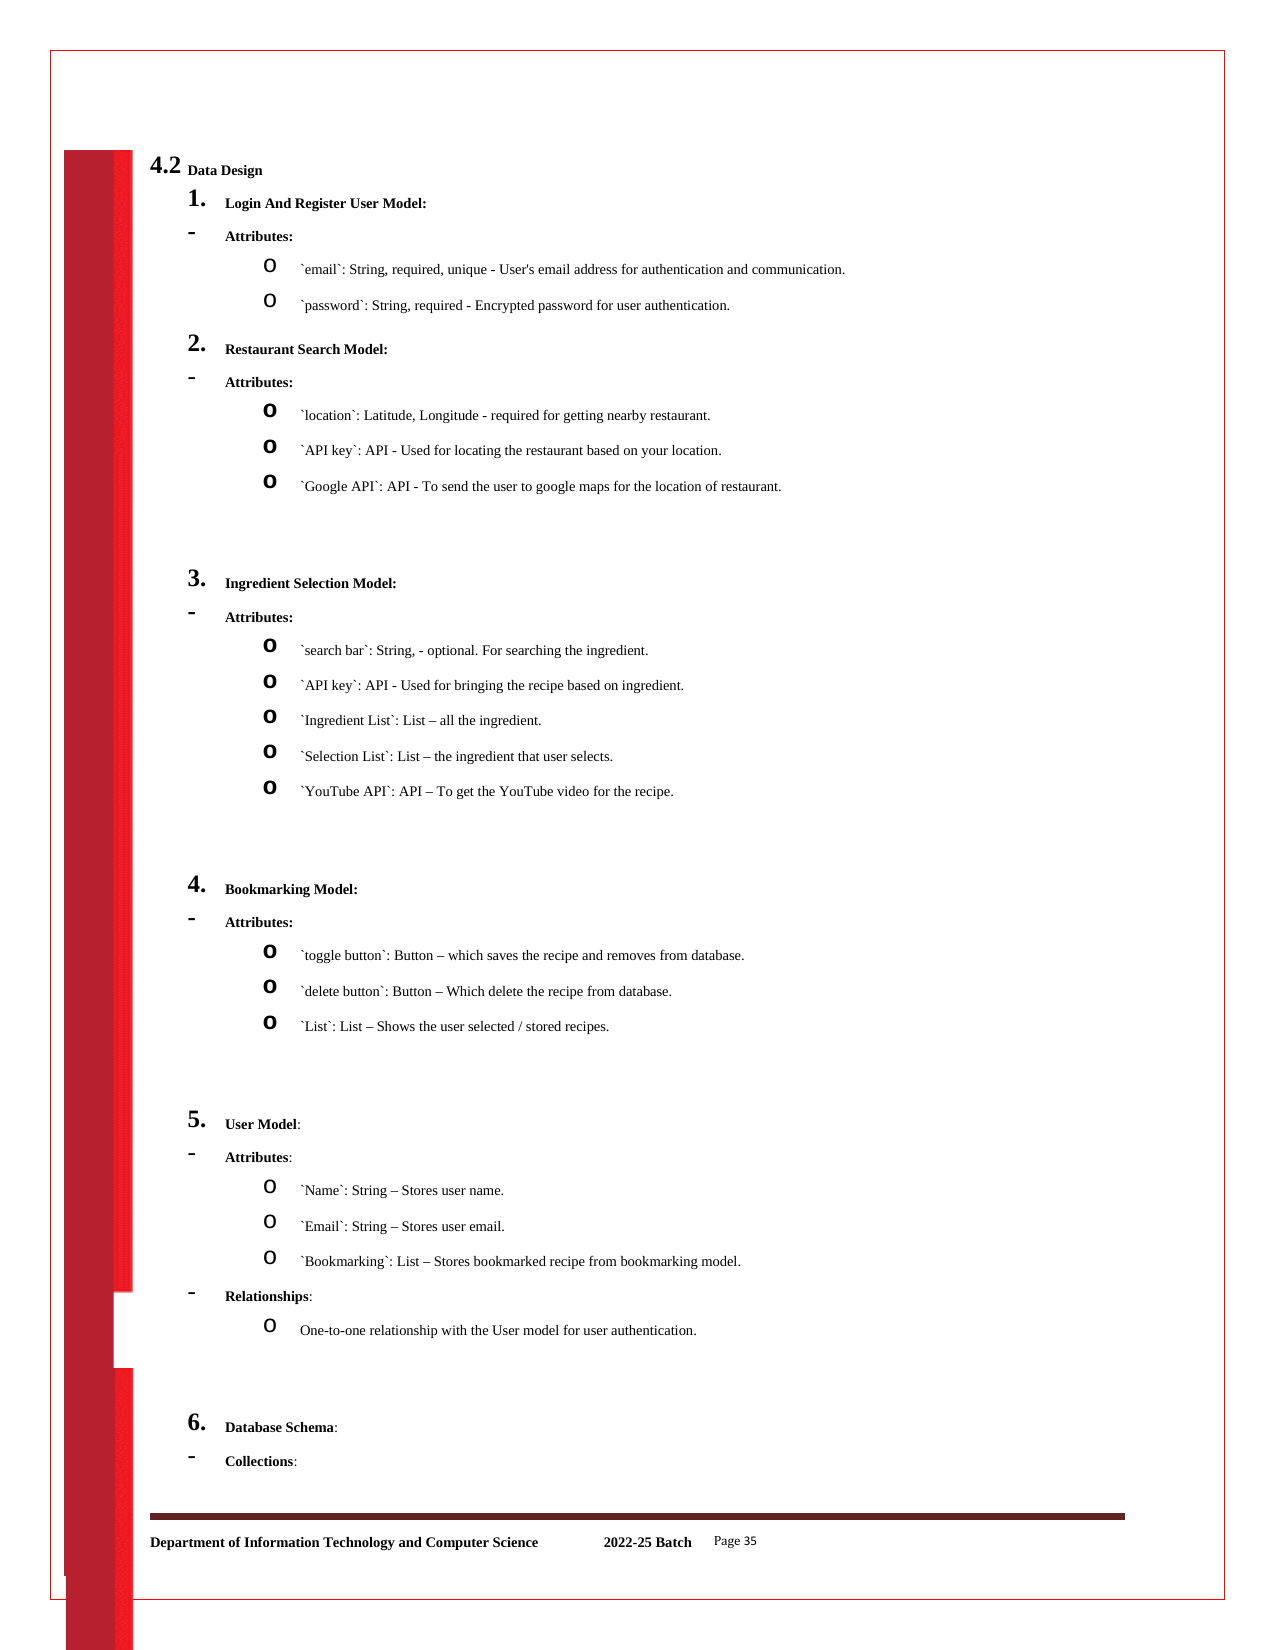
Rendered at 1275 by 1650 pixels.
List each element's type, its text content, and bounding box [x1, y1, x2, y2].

list Attributes: [187, 596, 1125, 625]
list `email`: String, required, unique - User's email address for authentication and communication. [262, 249, 1125, 280]
list User Model: [187, 1104, 1125, 1133]
list Attributes: [187, 1137, 1125, 1166]
list Login And Register User Model: [187, 183, 1125, 212]
list `Google API`: API - To send the user to google maps for the location of restaurant. [262, 465, 1125, 496]
list Database Schema: [187, 1407, 1125, 1436]
list `Selection List`: List – the ingredient that user selects. [262, 736, 1125, 766]
list Data Design [150, 150, 1125, 179]
list `Email`: String – Stores user email. [262, 1205, 1125, 1236]
list Attributes: [187, 902, 1125, 931]
list `YouTube API`: API – To get the YouTube video for the recipe. [262, 771, 1125, 802]
list Attributes: [187, 216, 1125, 245]
list Attributes: [187, 361, 1125, 390]
list `search bar`: String, - optional. For searching the ingredient. [262, 629, 1125, 660]
list One-to-one relationship with the User model for user authentication. [262, 1309, 1125, 1340]
list Bookmarking Model: [187, 869, 1125, 898]
list `toggle button`: Button – which saves the recipe and removes from database. [262, 935, 1125, 966]
list `List`: List – Shows the user selected / stored recipes. [262, 1006, 1125, 1037]
list `password`: String, required - Encrypted password for user authentication. [262, 284, 1125, 315]
list Ingredient Selection Model: [187, 563, 1125, 592]
list Relationships: [187, 1276, 1125, 1305]
list `location`: Latitude, Longitude - required for getting nearby restaurant. [262, 394, 1125, 425]
list Collections: [187, 1440, 1125, 1469]
list Restaurant Search Model: [187, 328, 1125, 357]
picture [64, 150, 134, 1650]
list `Name`: String – Stores user name. [262, 1170, 1125, 1201]
list `delete button`: Button – Which delete the recipe from database. [262, 971, 1125, 1001]
list `Bookmarking`: List – Stores bookmarked recipe from bookmarking model. [262, 1241, 1125, 1272]
list `API key`: API - Used for locating the restaurant based on your location. [262, 430, 1125, 461]
list `Ingredient List`: List – all the ingredient. [262, 700, 1125, 731]
list `API key`: API - Used for bringing the recipe based on ingredient. [262, 665, 1125, 696]
